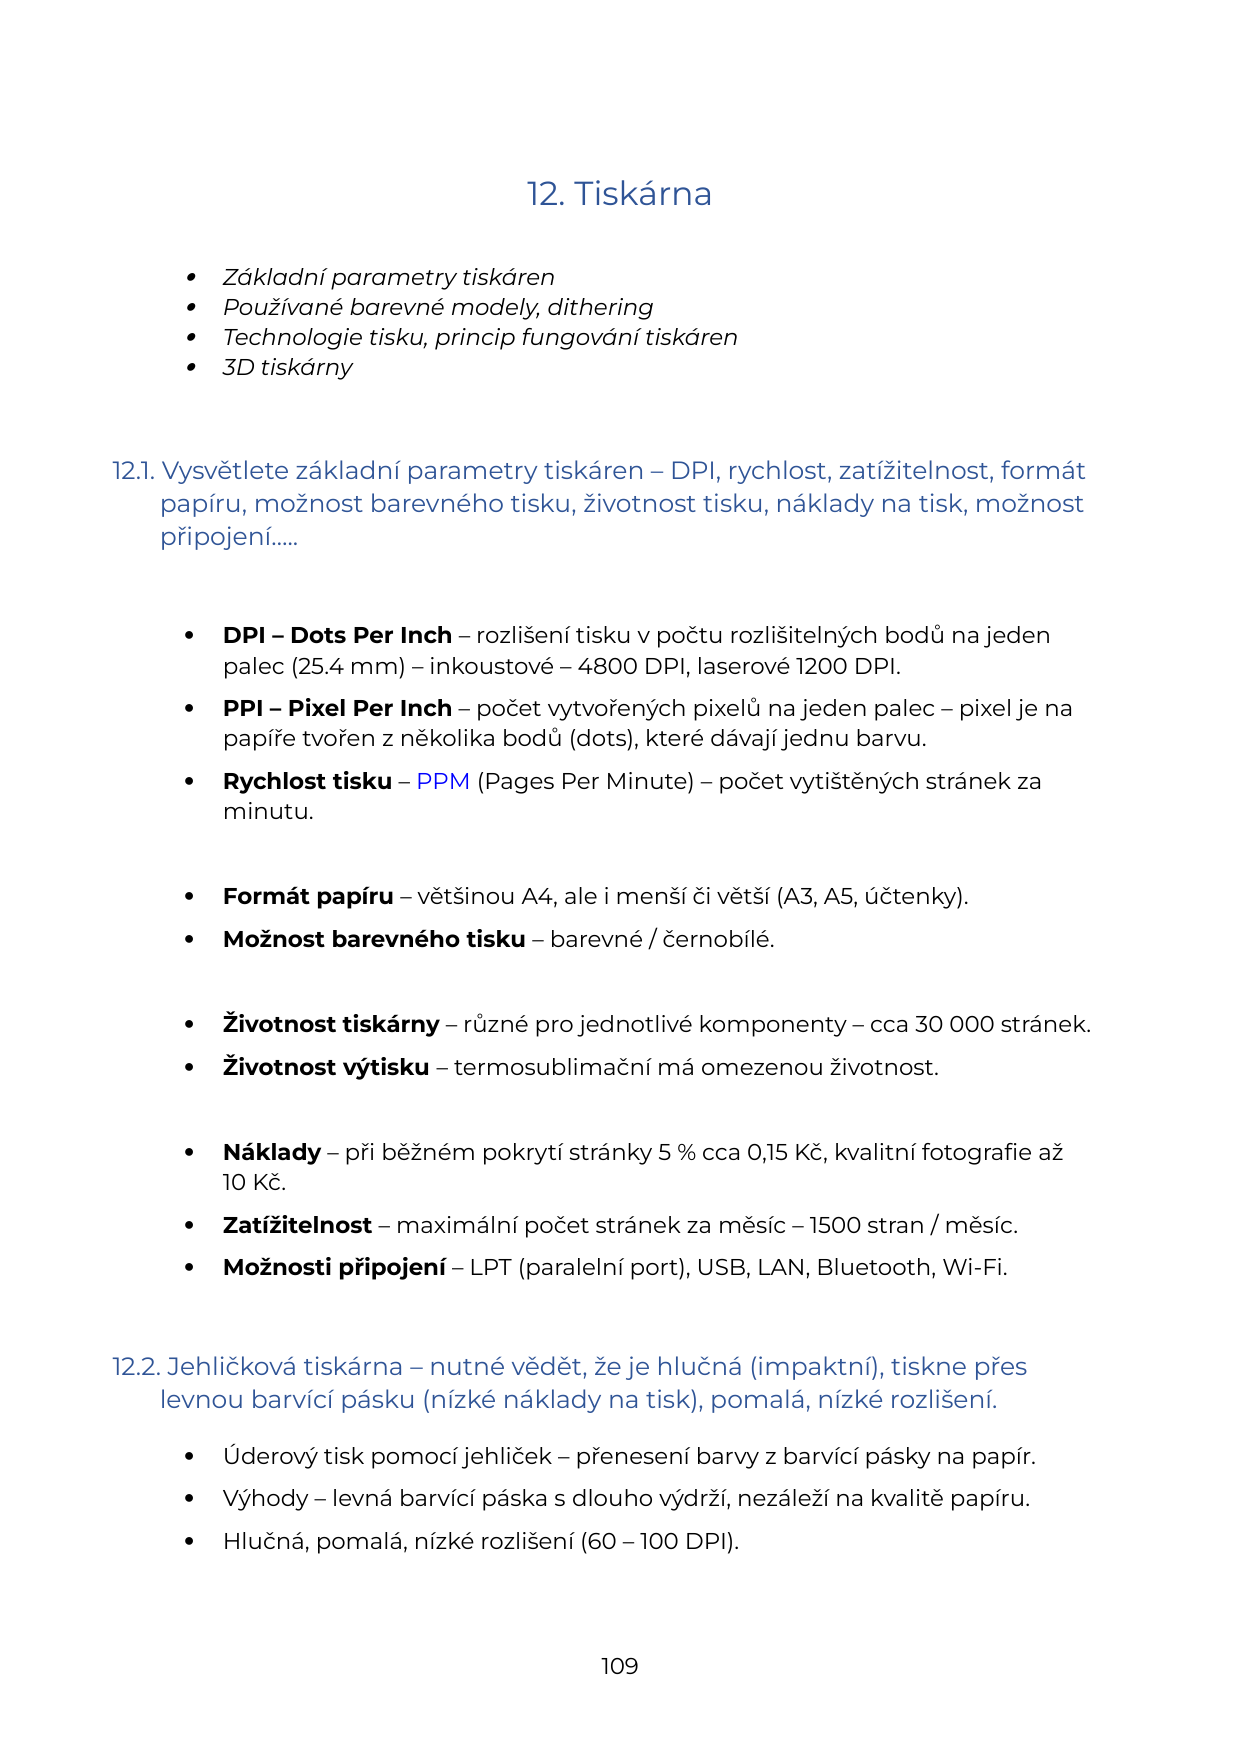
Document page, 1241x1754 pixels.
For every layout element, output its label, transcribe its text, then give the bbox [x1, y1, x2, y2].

text PPI – Pixel Per Inch – počet vytvořených pixelů na jeden palec – pixel je na papíře tvořen z několika bodů (dots), které dávají jednu barvu. [185, 694, 1093, 752]
text Vysvětlete základní parametry tiskáren – DPI, rychlost, zatížitelnost, formát papíru, možnost barevného tisku, životnost tisku, náklady na tisk, možnost připojení….. [112, 455, 1093, 552]
text DPI – Dots Per Inch – rozlišení tisku v počtu rozlišitelných bodů na jeden palec (25.4 mm) – inkoustové – 4800 DPI, laserové 1200 DPI. [185, 622, 1093, 680]
list Základní parametry tiskáren [185, 263, 1093, 291]
text Rychlost tisku – PPM (Pages Per Minute) – počet vytištěných stránek za minutu. [185, 767, 1093, 825]
text Jehličková tiskárna – nutné vědět, že je hlučná (impaktní), tiskne přes levnou barvící pásku (nízké náklady na tisk), pomalá, nízké rozlišení. [112, 1351, 1093, 1414]
list 3D tiskárny [185, 353, 1093, 381]
text Hlučná, pomalá, nízké rozlišení (60 – 100 DPI). [185, 1527, 1093, 1555]
text Formát papíru – většinou A4, ale i menší či větší (A3, A5, účtenky). [185, 882, 1093, 910]
text Možnosti připojení – LPT (paralelní port), USB, LAN, Bluetooth, Wi-Fi. [185, 1253, 1093, 1281]
text Životnost tiskárny – různé pro jednotlivé komponenty – cca 30 000 stránek. [185, 1010, 1093, 1038]
text Možnost barevného tisku – barevné / černobílé. [185, 925, 1093, 953]
text Úderový tisk pomocí jehliček – přenesení barvy z barvící pásky na papír. [185, 1442, 1093, 1470]
list Technologie tisku, princip fungování tiskáren [185, 323, 1093, 351]
text Životnost výtisku – termosublimační má omezenou životnost. [185, 1053, 1093, 1081]
text Náklady – při běžném pokrytí stránky 5 % cca 0,15 Kč, kvalitní fotografie až 10 Kč. [185, 1138, 1093, 1196]
text Výhody – levná barvící páska s dlouho výdrží, nezáleží na kvalitě papíru. [185, 1484, 1093, 1512]
list Používané barevné modely, dithering [185, 293, 1093, 321]
text Tiskárna [148, 173, 1093, 213]
text Zatížitelnost – maximální počet stránek za měsíc – 1500 stran / měsíc. [185, 1211, 1093, 1239]
